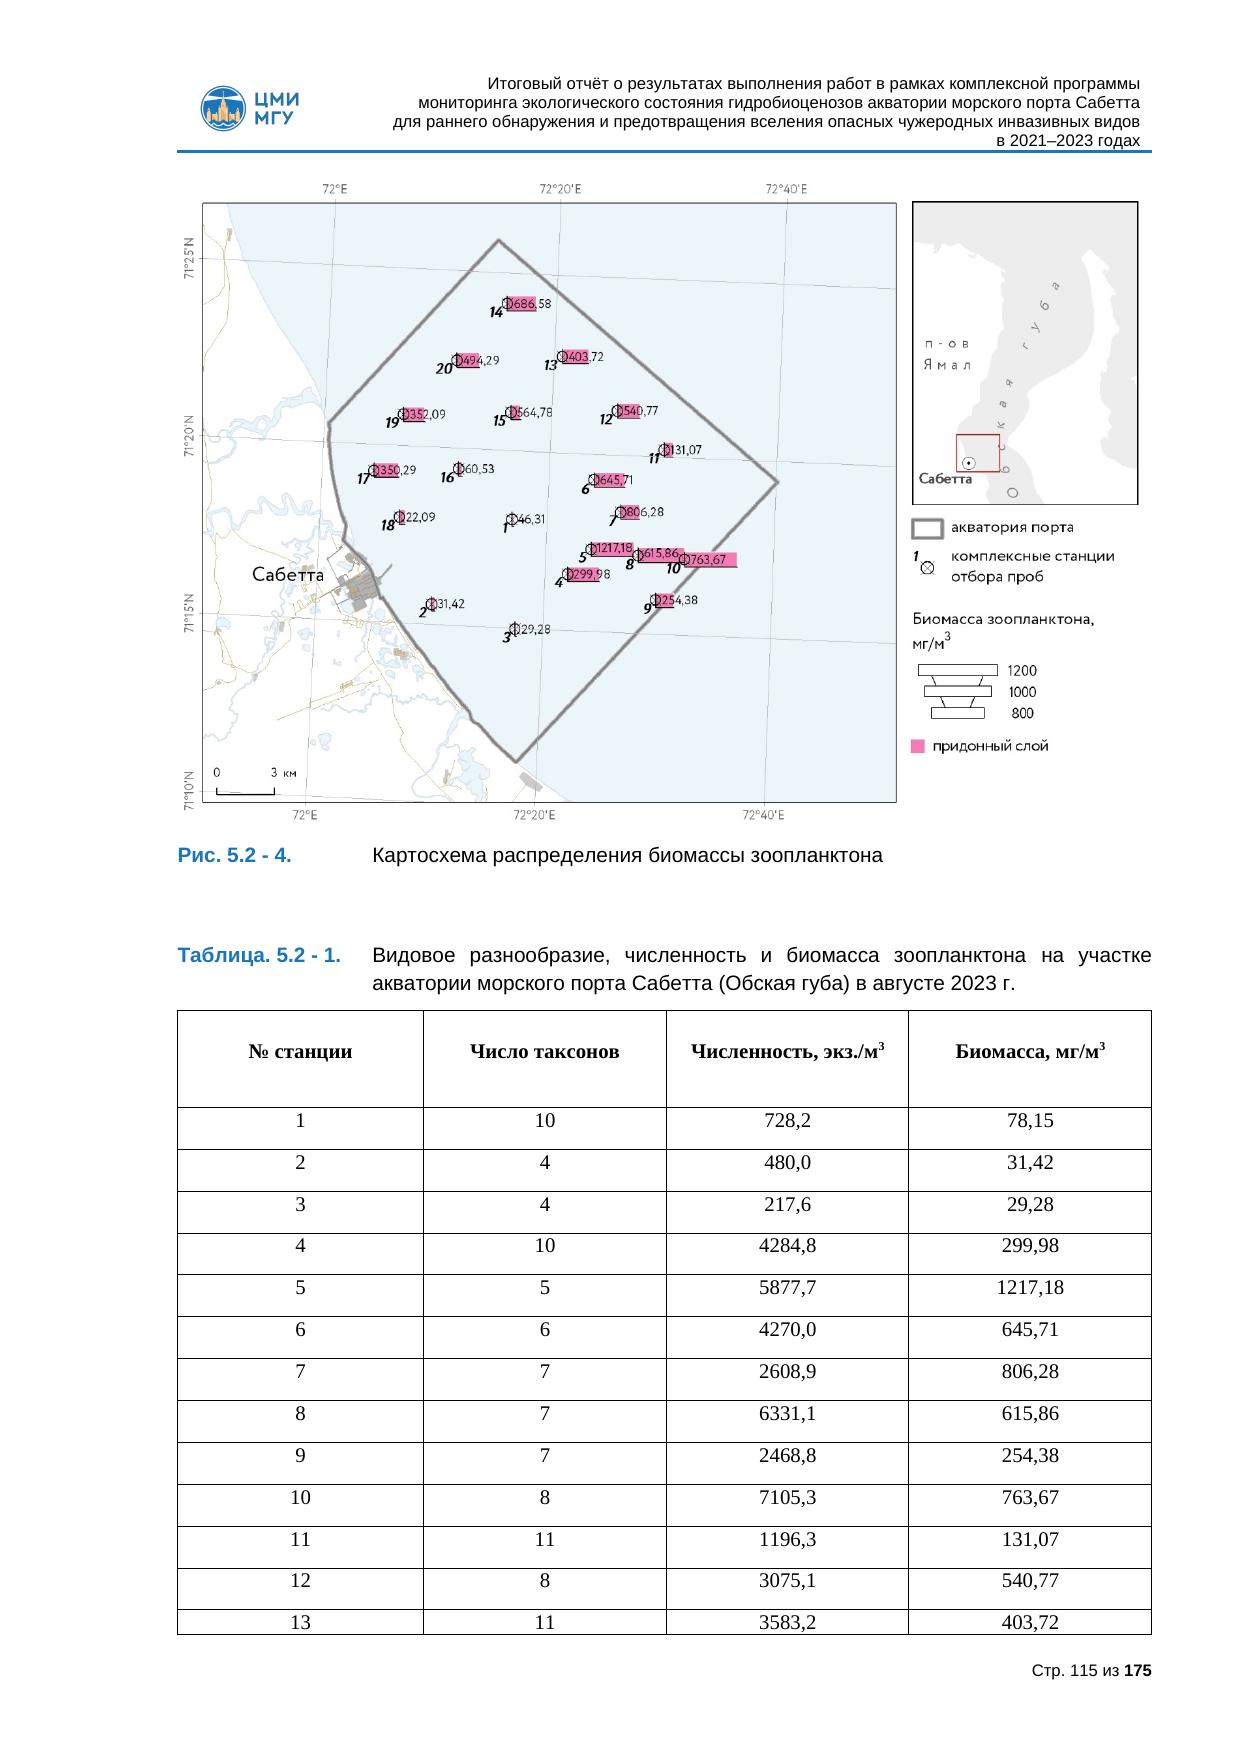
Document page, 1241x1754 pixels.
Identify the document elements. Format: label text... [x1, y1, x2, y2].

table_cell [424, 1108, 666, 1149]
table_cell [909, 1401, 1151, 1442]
text Картосхема распределения биомассы зоопланктона [177, 842, 1152, 866]
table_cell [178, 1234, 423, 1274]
text Видовое разнообразие, численность и биомасса зоопланктона на участке акватории морского порта Сабетта (Обская губа) в августе 2023 г. [177, 943, 1152, 994]
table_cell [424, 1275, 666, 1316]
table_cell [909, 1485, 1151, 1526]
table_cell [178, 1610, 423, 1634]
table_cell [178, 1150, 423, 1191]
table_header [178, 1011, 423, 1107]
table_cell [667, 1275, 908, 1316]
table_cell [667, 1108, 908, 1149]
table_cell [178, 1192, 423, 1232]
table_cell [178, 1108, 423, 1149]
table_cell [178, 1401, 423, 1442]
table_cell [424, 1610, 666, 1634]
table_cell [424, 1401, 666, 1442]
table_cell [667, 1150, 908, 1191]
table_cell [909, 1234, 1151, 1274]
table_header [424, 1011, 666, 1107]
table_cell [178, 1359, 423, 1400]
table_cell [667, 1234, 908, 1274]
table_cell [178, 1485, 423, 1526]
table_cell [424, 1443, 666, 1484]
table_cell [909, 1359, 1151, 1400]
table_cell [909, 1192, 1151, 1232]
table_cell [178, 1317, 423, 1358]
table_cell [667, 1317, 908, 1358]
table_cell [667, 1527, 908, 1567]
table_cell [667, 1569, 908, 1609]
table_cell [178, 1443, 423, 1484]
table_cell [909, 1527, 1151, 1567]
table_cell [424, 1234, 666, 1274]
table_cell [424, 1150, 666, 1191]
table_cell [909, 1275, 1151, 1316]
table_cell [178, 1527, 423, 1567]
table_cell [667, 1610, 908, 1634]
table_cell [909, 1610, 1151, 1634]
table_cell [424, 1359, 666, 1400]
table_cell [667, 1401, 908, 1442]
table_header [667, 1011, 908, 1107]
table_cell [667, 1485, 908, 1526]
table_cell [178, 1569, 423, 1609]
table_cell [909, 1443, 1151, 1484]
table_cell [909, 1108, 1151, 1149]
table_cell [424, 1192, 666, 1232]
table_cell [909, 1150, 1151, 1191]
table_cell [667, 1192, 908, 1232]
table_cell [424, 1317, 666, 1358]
picture [177, 176, 1152, 826]
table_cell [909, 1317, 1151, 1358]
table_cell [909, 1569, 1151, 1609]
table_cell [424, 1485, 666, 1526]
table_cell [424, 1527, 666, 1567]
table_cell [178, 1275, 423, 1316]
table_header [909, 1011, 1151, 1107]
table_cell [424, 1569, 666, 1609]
picture [188, 73, 311, 144]
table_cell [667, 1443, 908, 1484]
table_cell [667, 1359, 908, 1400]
